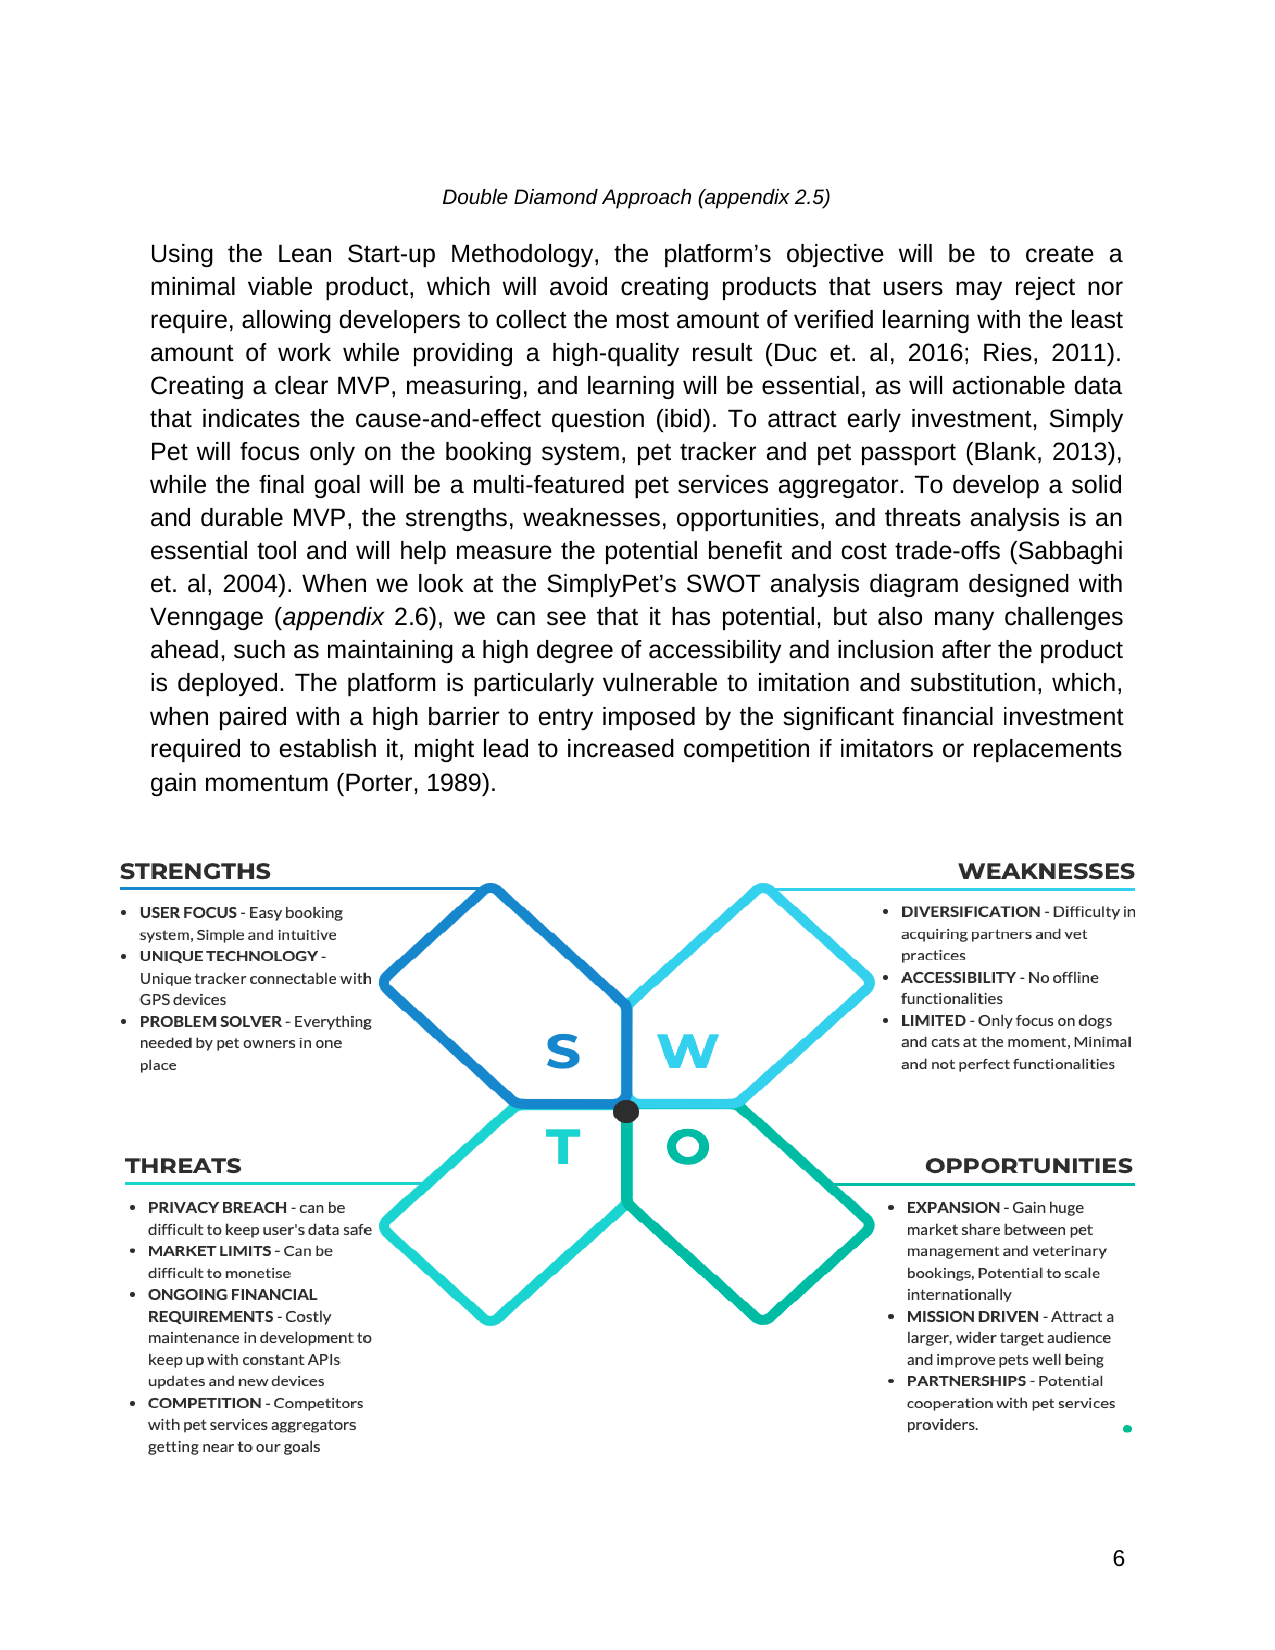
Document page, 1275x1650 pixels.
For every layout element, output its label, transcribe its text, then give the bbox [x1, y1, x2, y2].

text Double Diamond Approach (appendix 2.5) [150, 185, 1125, 209]
text Using the Lean Start-up Methodology, the platform’s objective will be to create a minimal viable product, which will avoid creating products that users may reject nor require, allowing developers to collect the most amount of verified learning with the least amount of work while providing a high-quality result (Duc et. al, 2016; Ries, 2011). Creating a clear MVP, measuring, and learning will be essential, as will actionable data that indicates the cause-and-effect question (ibid). To attract early investment, Simply Pet will focus only on the booking system, pet tracker and pet passport (Blank, 2013), while the final goal will be a multi-featured pet services aggregator. To develop a solid and durable MVP, the strengths, weaknesses, opportunities, and threats analysis is an essential tool and will help measure the potential benefit and cost trade-offs (Sabbaghi et. al, 2004). When we look at the SimplyPet’s SWOT analysis diagram designed with Venngage (appendix 2.6), we can see that it has potential, but also many challenges ahead, such as maintaining a high degree of accessibility and inclusion after the product is deployed. The platform is particularly vulnerable to imitation and substitution, which, when paired with a high barrier to entry imposed by the significant financial investment required to establish it, might lead to increased competition if imitators or replacements gain momentum (Porter, 1989). [150, 239, 1125, 796]
picture [115, 854, 1136, 1459]
